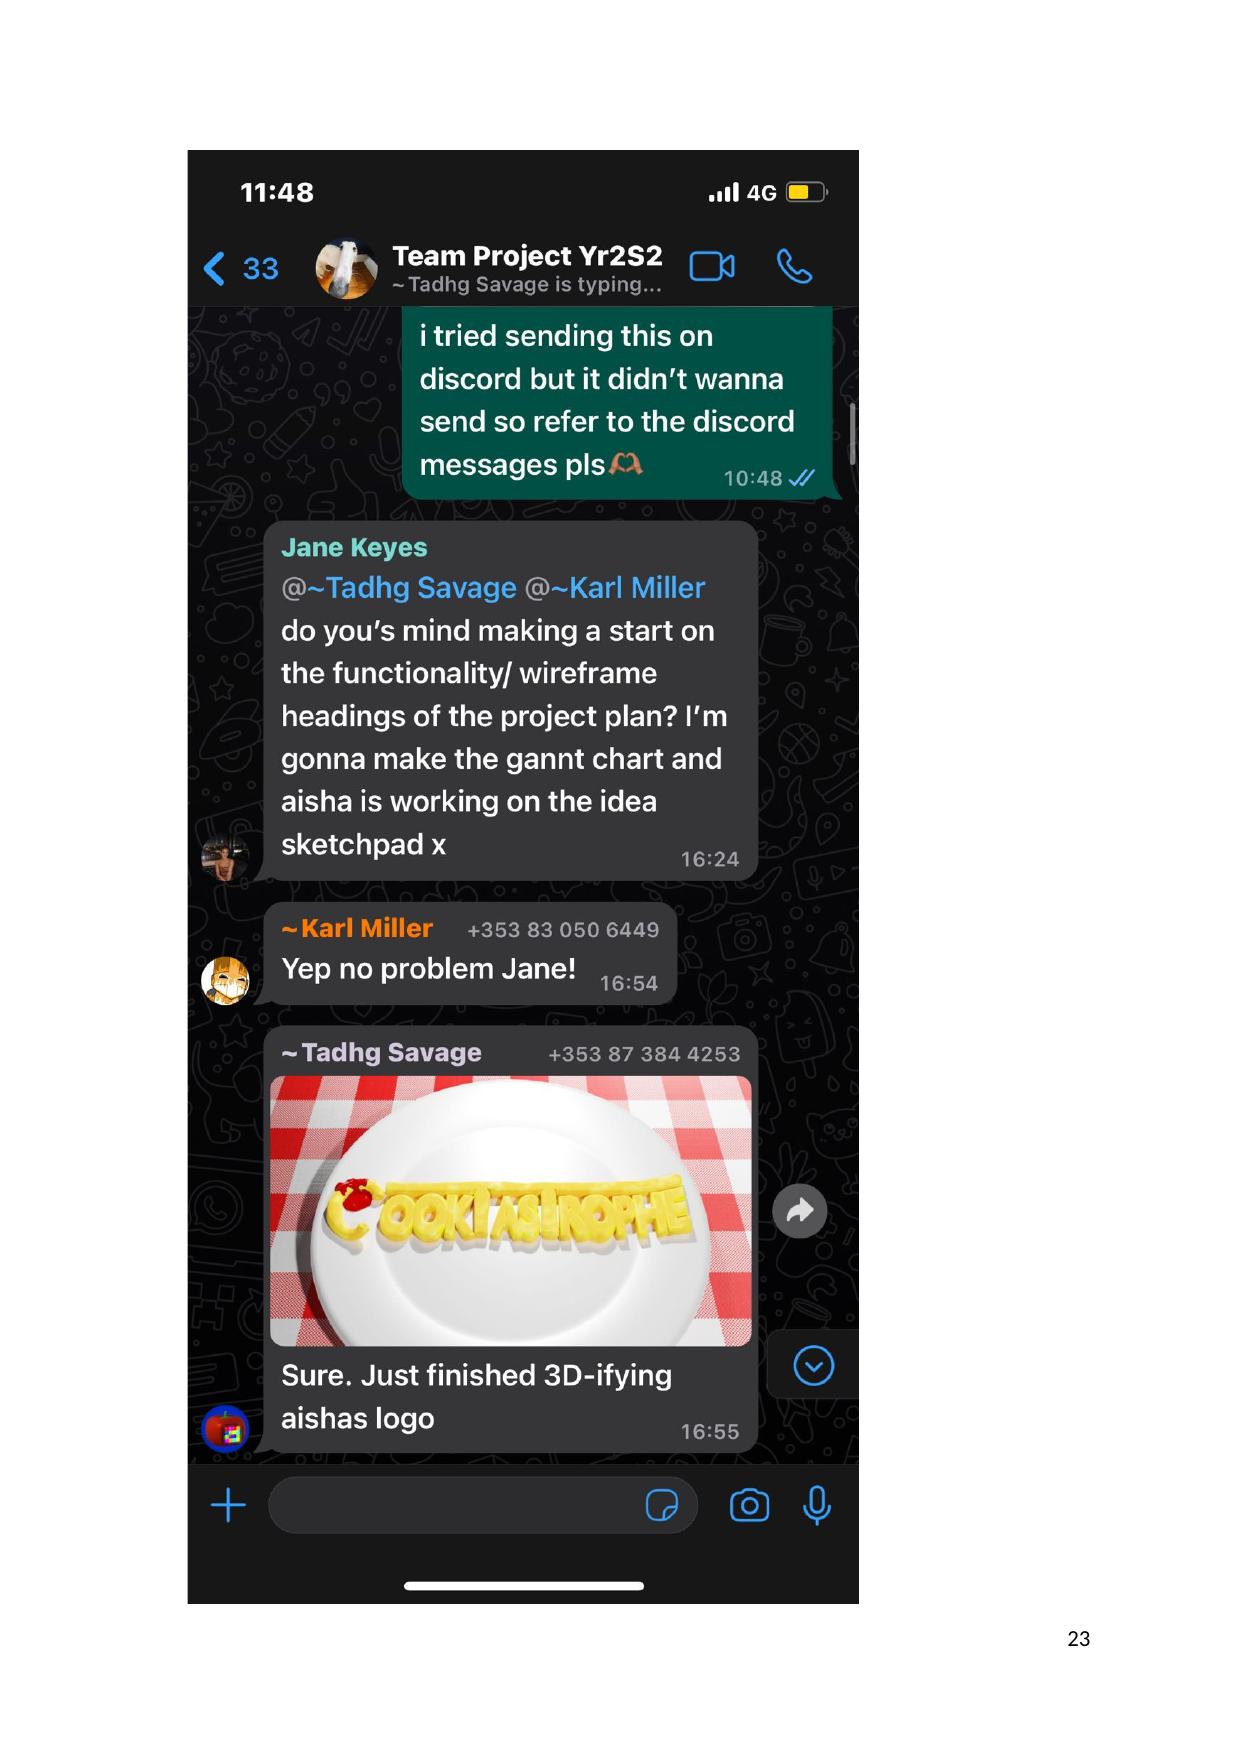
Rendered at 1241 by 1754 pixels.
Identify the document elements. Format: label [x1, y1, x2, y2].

picture [187, 150, 859, 1604]
